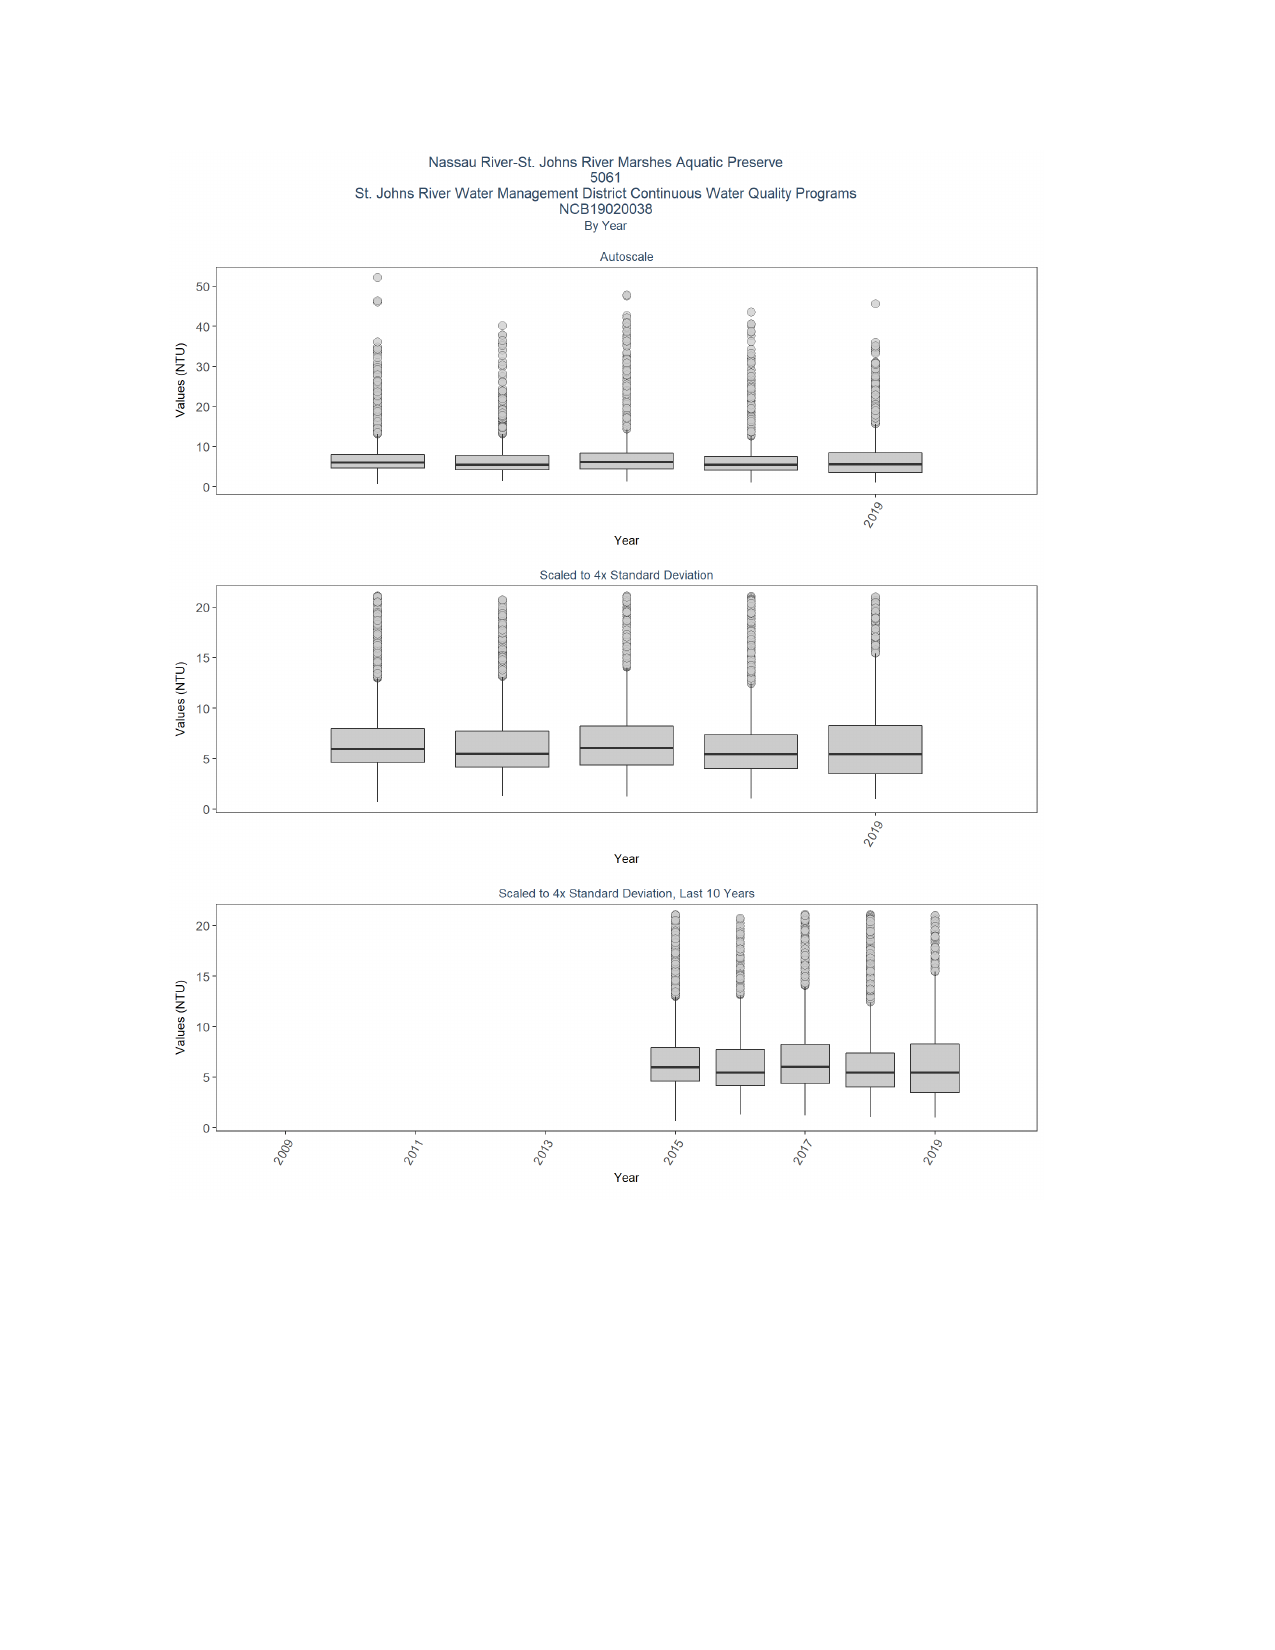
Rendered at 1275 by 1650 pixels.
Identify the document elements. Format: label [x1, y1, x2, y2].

picture [168, 150, 1044, 1200]
